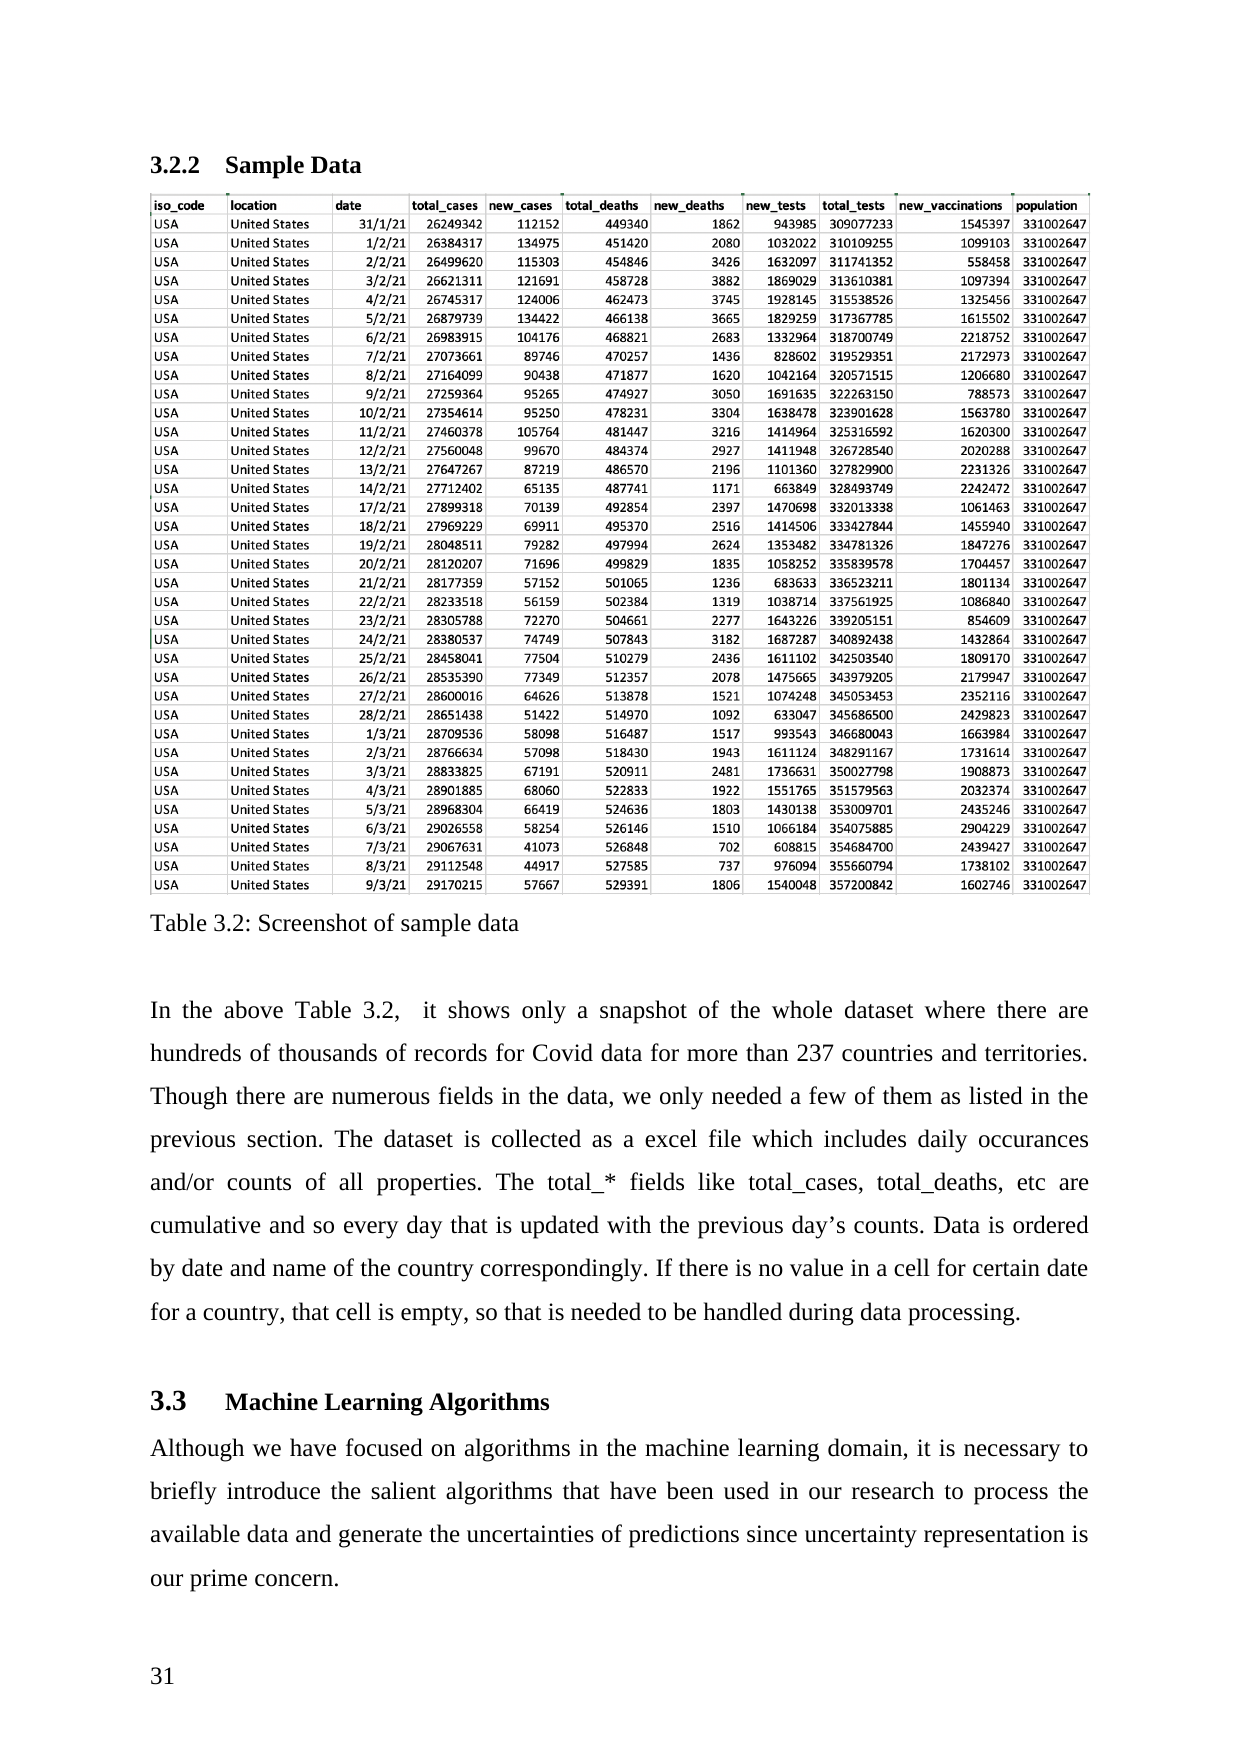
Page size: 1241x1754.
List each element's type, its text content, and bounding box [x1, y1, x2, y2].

text Although we have focused on algorithms in the machine learning domain, it is necessary to briefly introduce the salient algorithms that have been used in our research to process the available data and generate the uncertainties of predictions since uncertainty representation is our prime concern. [150, 1433, 1090, 1591]
text In the above Table 3.2, it shows only a snapshot of the whole dataset where there are hundreds of thousands of records for Covid data for more than 237 countries and territories. Though there are numerous fields in the data, we only needed a few of them as listed in the previous section. The dataset is collected as a excel file which includes daily occurances and/or counts of all properties. The total_* fields like total_cases, total_deaths, etc are cumulative and so every day that is updated with the previous day’s counts. Data is ordered by date and name of the country correspondingly. If there is no value in a cell for certain date for a country, that cell is empty, so that is needed to be handled during data processing. [150, 995, 1090, 1325]
text 3.3 Machine Learning Algorithms [150, 1383, 1090, 1416]
text 3.2.2 Sample Data [150, 150, 1090, 179]
text Table 3.2: Screenshot of sample data [150, 908, 1090, 937]
picture [150, 193, 1091, 895]
